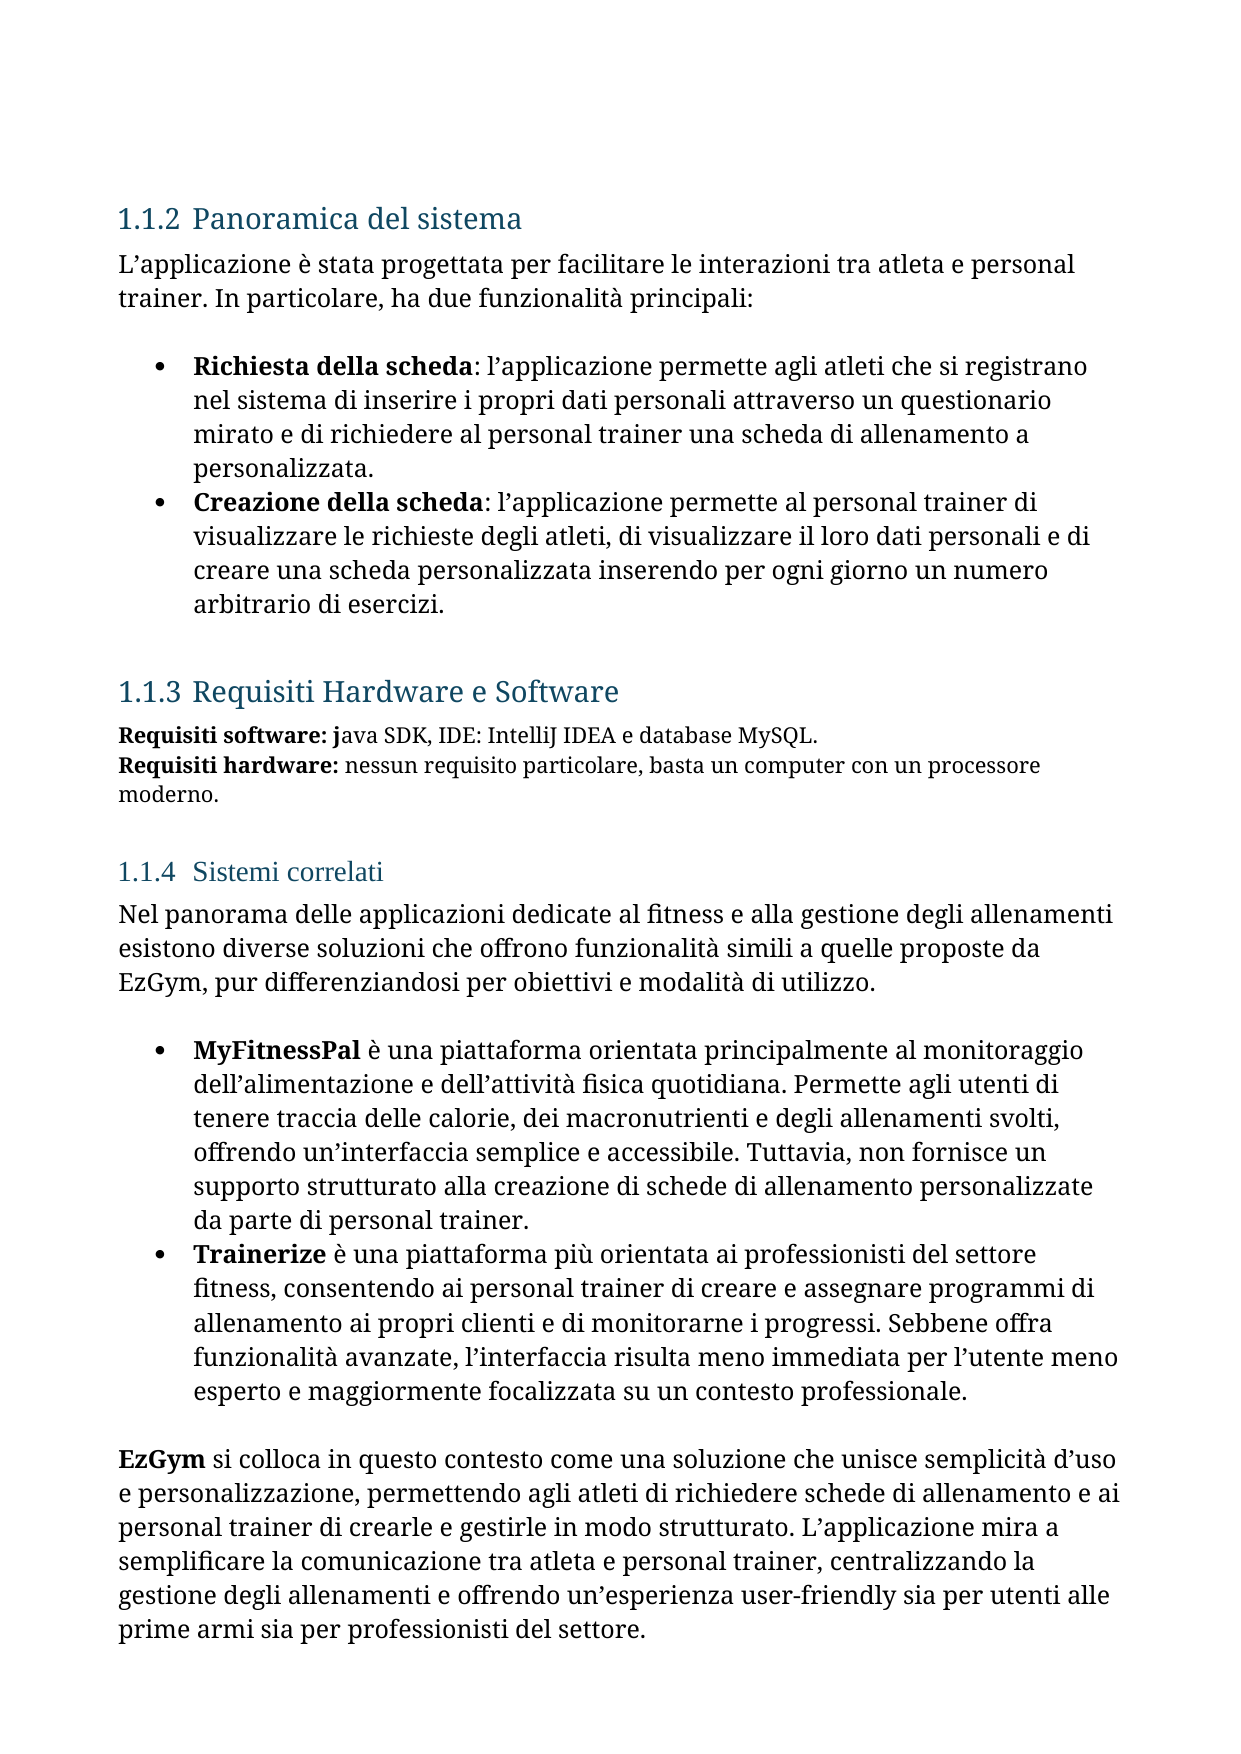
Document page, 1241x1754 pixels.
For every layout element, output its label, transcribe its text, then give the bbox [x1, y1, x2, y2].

list Richiesta della scheda: l’applicazione permette agli atleti che si registrano nel sistema di inserire i propri dati personali attraverso un questionario mirato e di richiedere al personal trainer una scheda di allenamento a personalizzata. [156, 348, 1122, 485]
list Creazione della scheda: l’applicazione permette al personal trainer di visualizzare le richieste degli atleti, di visualizzare il loro dati personali e di creare una scheda personalizzata inserendo per ogni giorno un numero arbitrario di esercizi. [156, 485, 1122, 621]
subtitle Panoramica del sistema [117, 198, 1122, 238]
list MyFitnessPal è una piattaforma orientata principalmente al monitoraggio dell’alimentazione e dell’attività fisica quotidiana. Permette agli utenti di tenere traccia delle calorie, dei macronutrienti e degli allenamenti svolti, offrendo un’interfaccia semplice e accessibile. Tuttavia, non fornisce un supporto strutturato alla creazione di schede di allenamento personalizzate da parte di personal trainer. [156, 1033, 1122, 1237]
text Requisiti hardware: nessun requisito particolare, basta un computer con un processore moderno. [118, 749, 1122, 809]
text Requisiti software: java SDK, IDE: IntelliJ IDEA e database MySQL. [118, 720, 1122, 749]
subtitle Sistemi correlati [117, 854, 1122, 888]
text Nel panorama delle applicazioni dedicate al fitness e alla gestione degli allenamenti esistono diverse soluzioni che offrono funzionalità simili a quelle proposte da EzGym, pur differenziandosi per obiettivi e modalità di utilizzo. [118, 896, 1122, 999]
text EzGym si colloca in questo contesto come una soluzione che unisce semplicità d’uso e personalizzazione, permettendo agli atleti di richiedere schede di allenamento e ai personal trainer di crearle e gestirle in modo strutturato. L’applicazione mira a semplificare la comunicazione tra atleta e personal trainer, centralizzando la gestione degli allenamenti e offrendo un’esperienza user-friendly sia per utenti alle prime armi sia per professionisti del settore. [118, 1441, 1122, 1646]
list Trainerize è una piattaforma più orientata ai professionisti del settore fitness, consentendo ai personal trainer di creare e assegnare programmi di allenamento ai propri clienti e di monitorarne i progressi. Sebbene offra funzionalità avanzate, l’interfaccia risulta meno immediata per l’utente meno esperto e maggiormente focalizzata su un contesto professionale. [156, 1237, 1122, 1407]
subtitle Requisiti Hardware e Software [118, 672, 1122, 711]
text L’applicazione è stata progettata per facilitare le interazioni tra atleta e personal trainer. In particolare, ha due funzionalità principali: [118, 246, 1122, 314]
